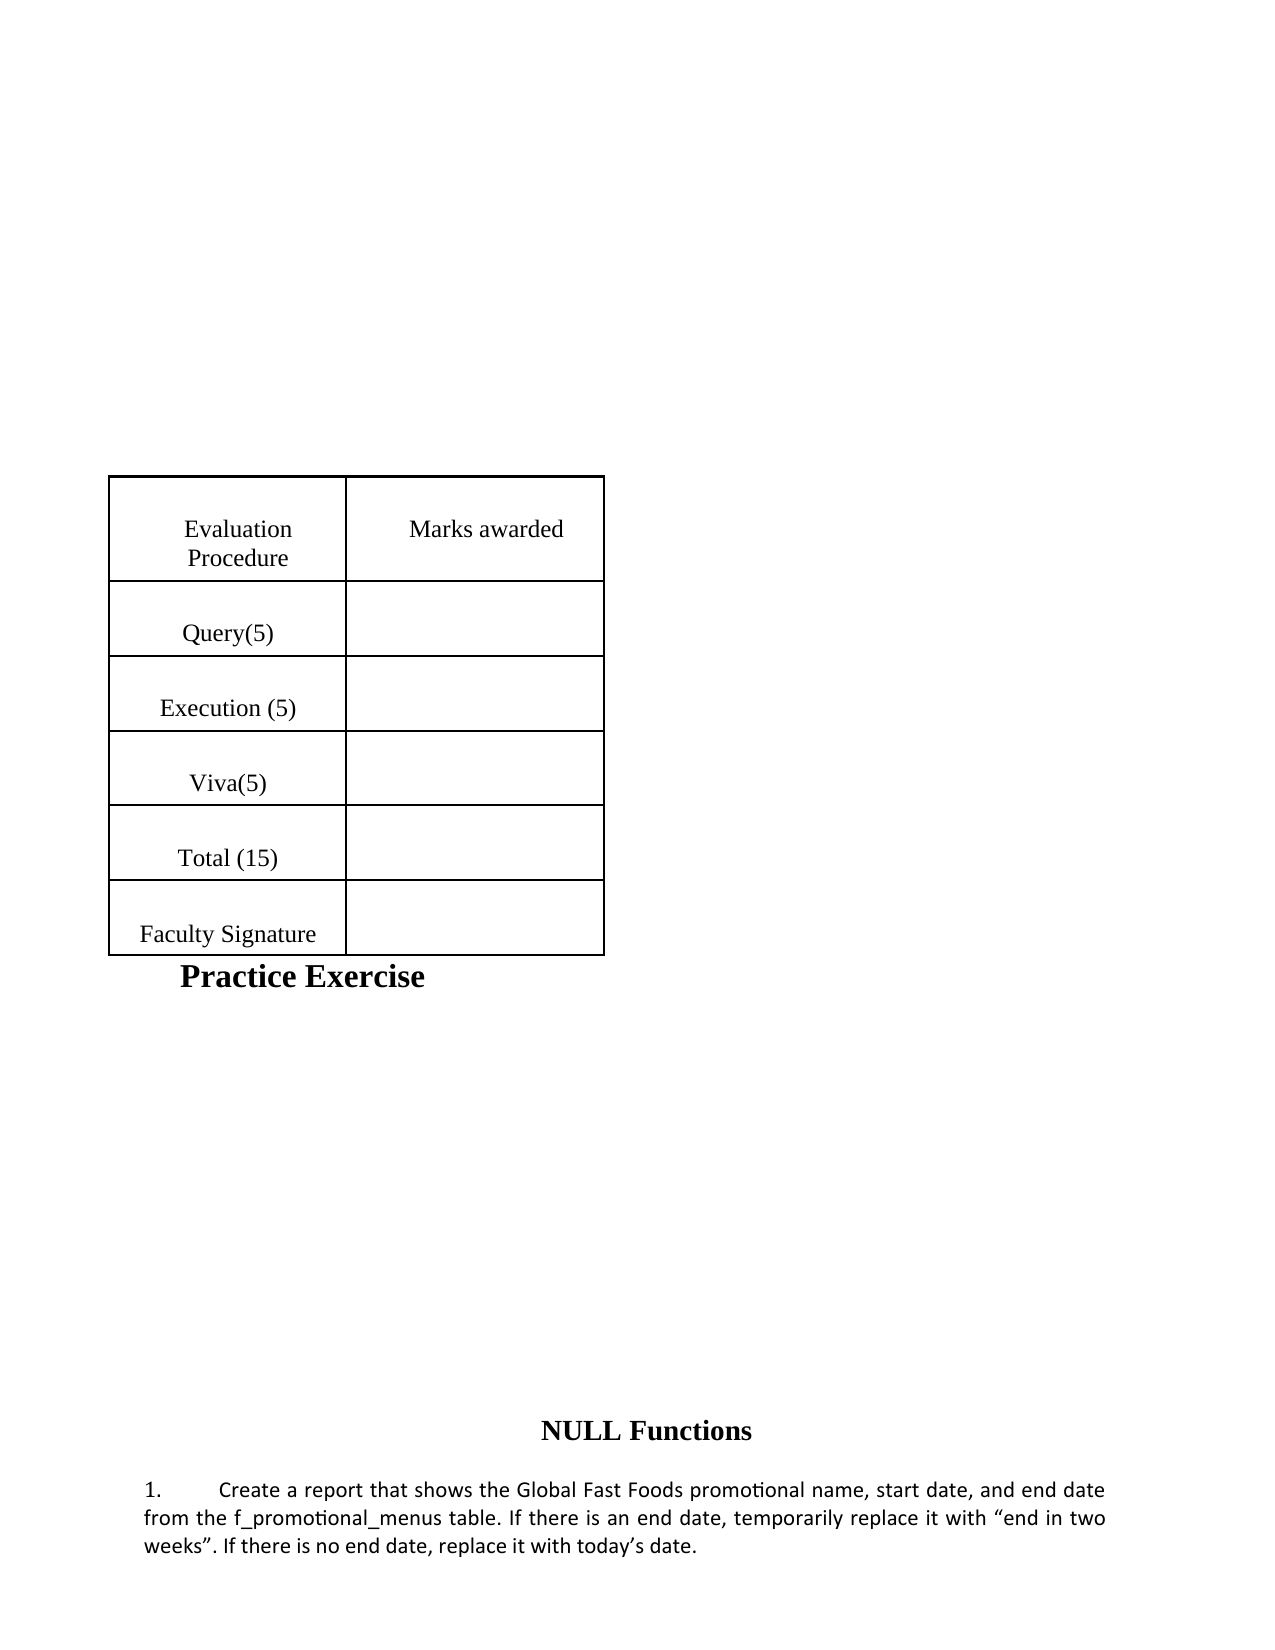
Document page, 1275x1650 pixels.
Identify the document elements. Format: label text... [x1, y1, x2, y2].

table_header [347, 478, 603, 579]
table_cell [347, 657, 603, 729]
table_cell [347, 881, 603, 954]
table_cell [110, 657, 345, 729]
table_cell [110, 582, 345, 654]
subtitle Practice Exercise [180, 956, 1275, 995]
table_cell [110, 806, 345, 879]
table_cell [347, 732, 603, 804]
list Create a report that shows the Global Fast Foods promotional name, start date, and end date from the f_promotional_menus table. If there is an end date, temporarily replace it with “end in two weeks”. If there is no end date, replace it with today’s date. [144, 1475, 1108, 1559]
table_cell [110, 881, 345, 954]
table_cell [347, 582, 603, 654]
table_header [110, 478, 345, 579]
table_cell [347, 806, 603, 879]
subtitle NULL Functions [112, 1413, 1180, 1446]
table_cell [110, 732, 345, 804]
